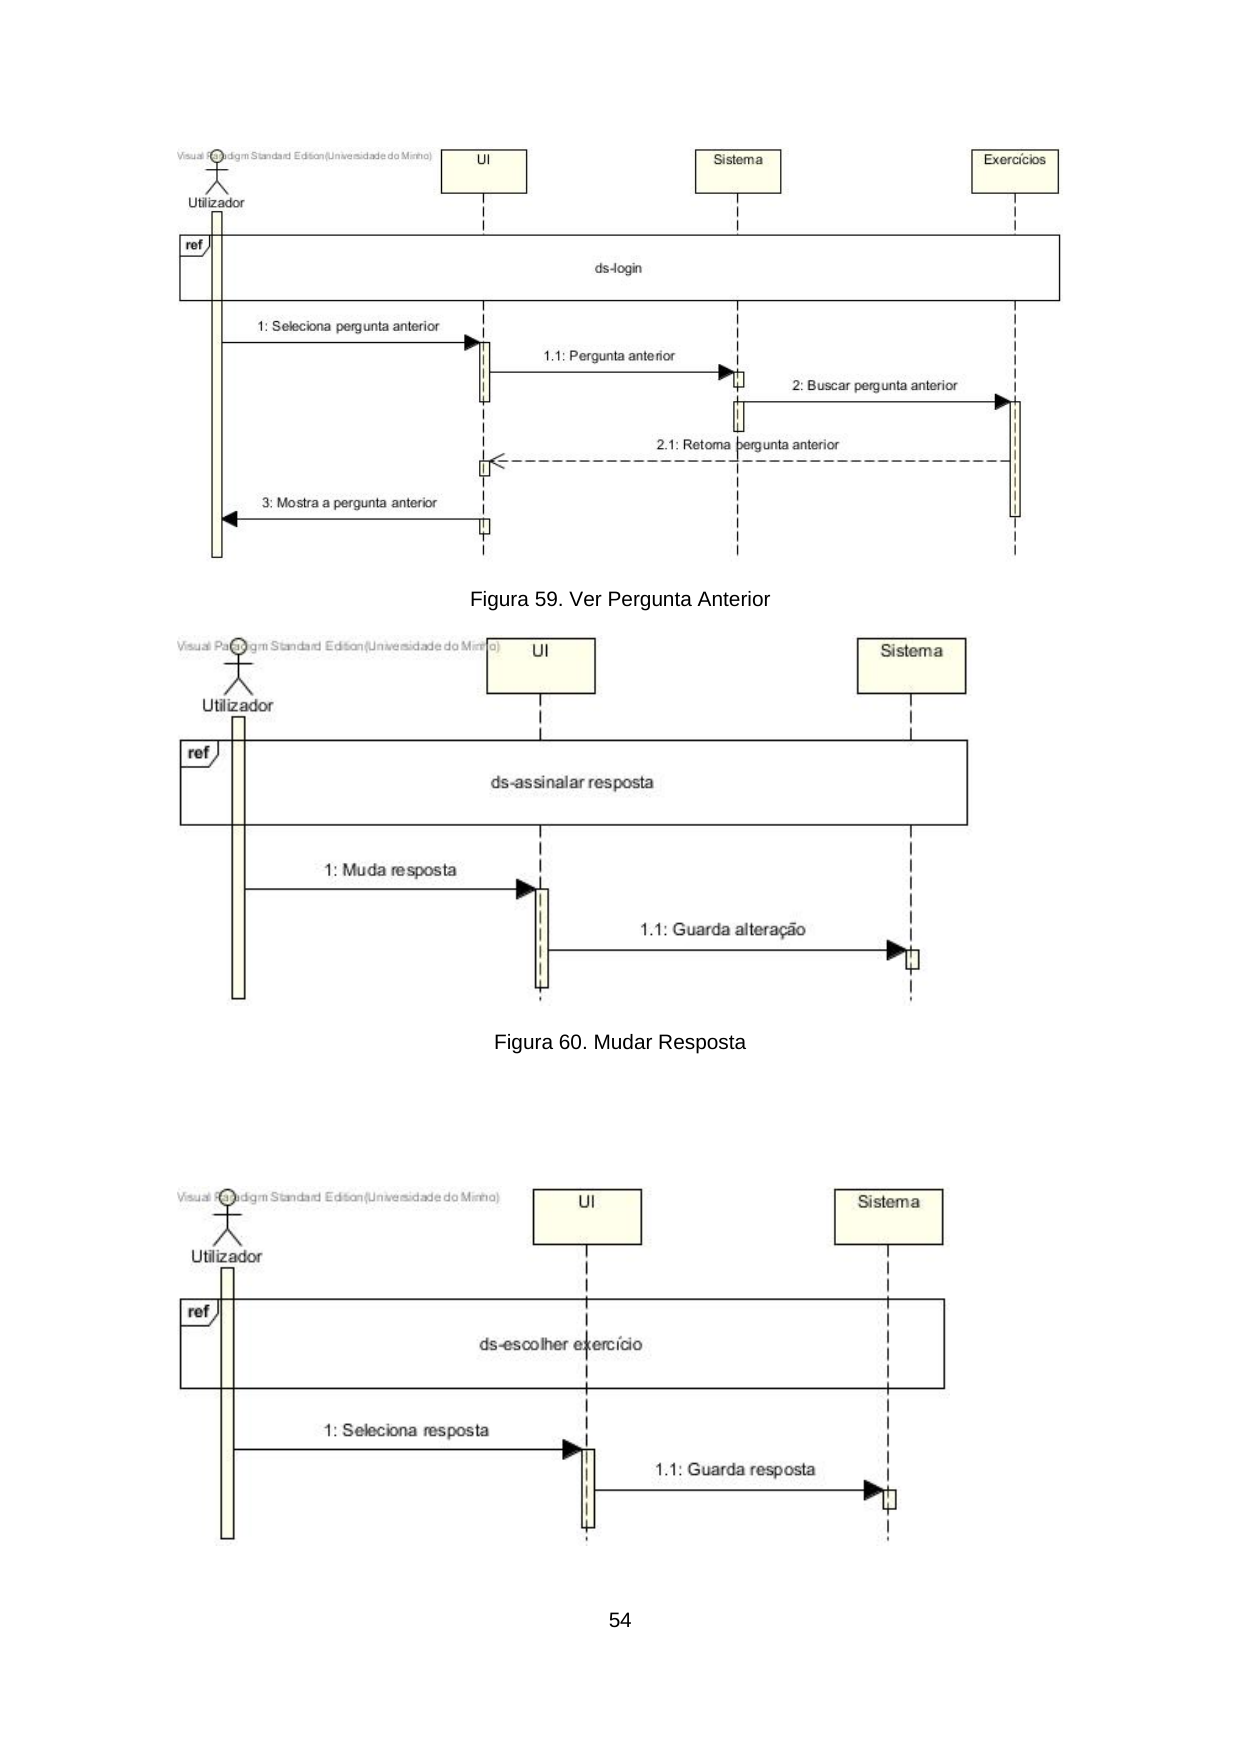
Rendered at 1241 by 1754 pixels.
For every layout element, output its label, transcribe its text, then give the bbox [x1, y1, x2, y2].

picture [177, 635, 973, 1006]
picture [177, 1186, 950, 1546]
picture [177, 147, 1064, 563]
